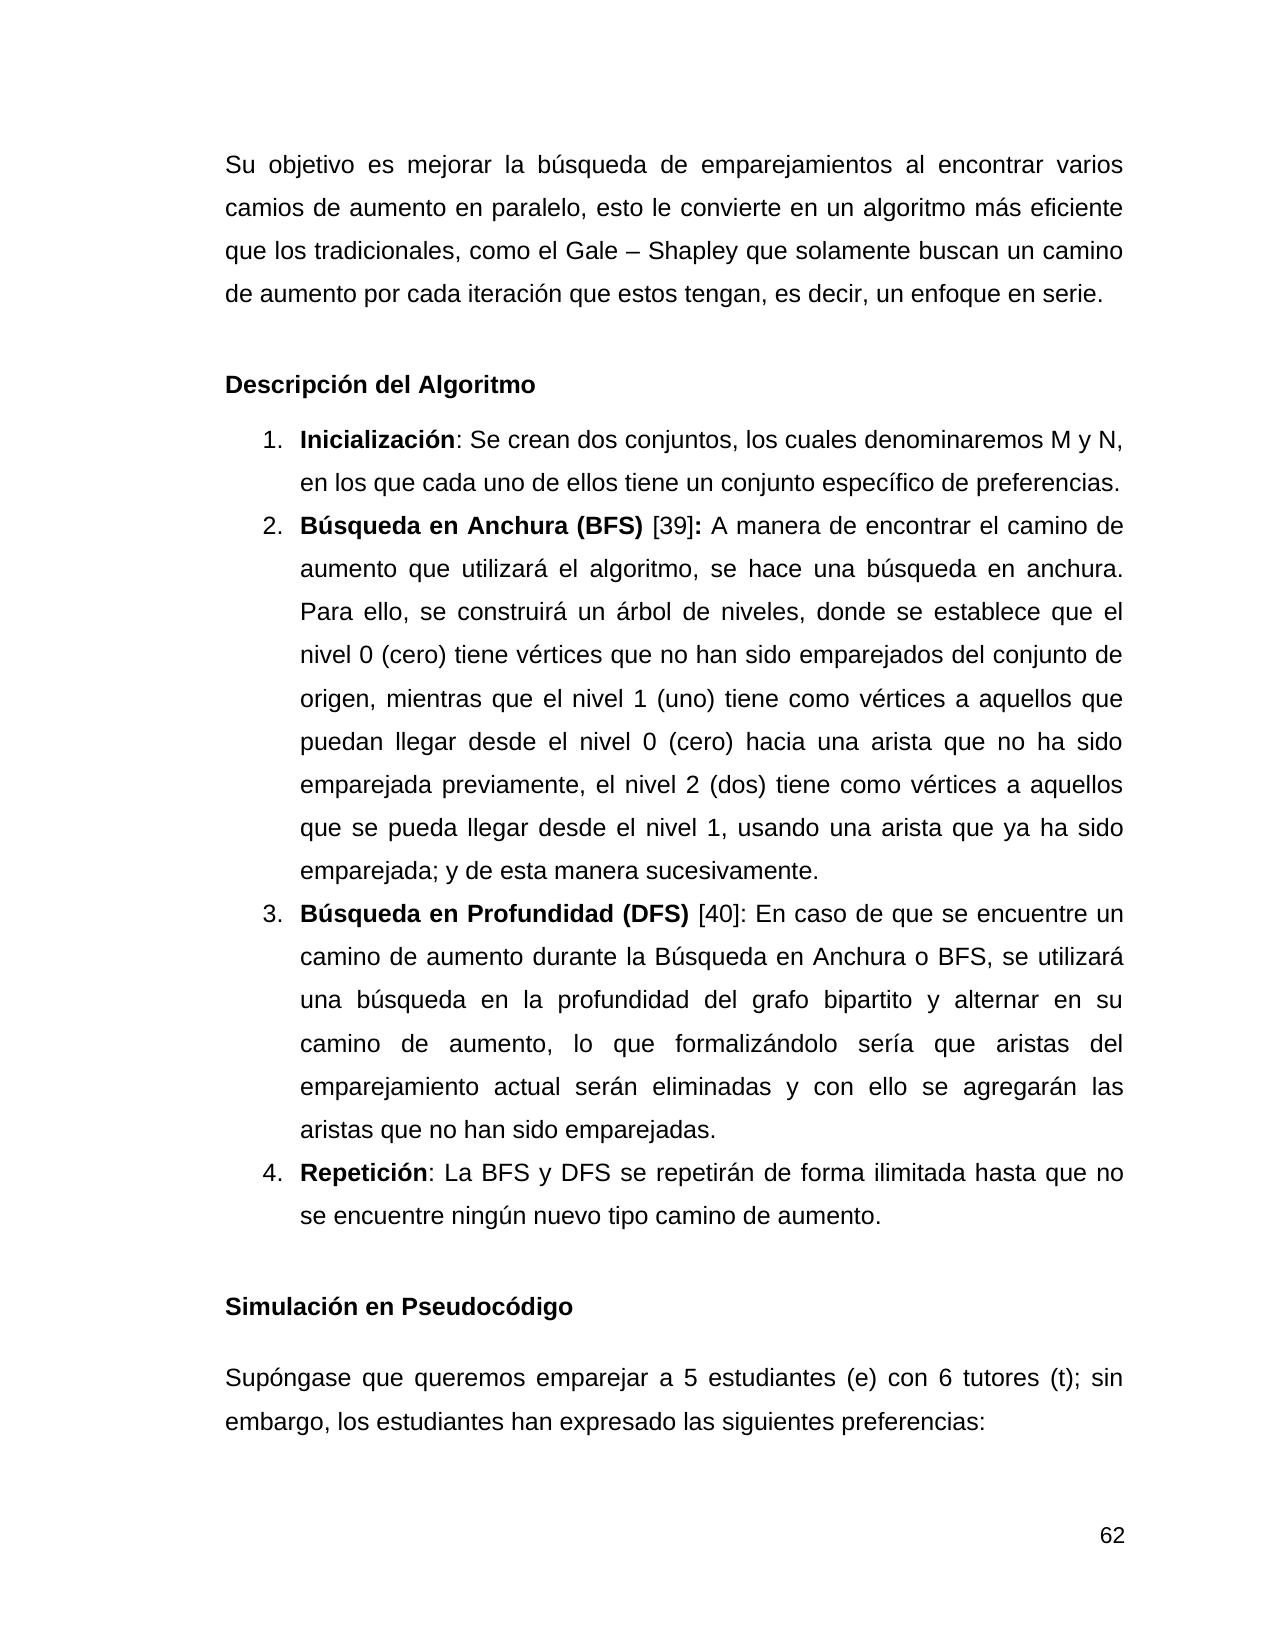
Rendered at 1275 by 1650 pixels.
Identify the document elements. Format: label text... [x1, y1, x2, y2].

list Repetición: La BFS y DFS se repetirán de forma ilimitada hasta que no se encuentre ningún nuevo tipo camino de aumento. [262, 1158, 1125, 1230]
list Búsqueda en Anchura (BFS) : A manera de encontrar el camino de aumento que utilizará el algoritmo, se hace una búsqueda en anchura. Para ello, se construirá un árbol de niveles, donde se establece que el nivel 0 (cero) tiene vértices que no han sido emparejados del conjunto de origen, mientras que el nivel 1 (uno) tiene como vértices a aquellos que puedan llegar desde el nivel 0 (cero) hacia una arista que no ha sido emparejada previamente, el nivel 2 (dos) tiene como vértices a aquellos que se pueda llegar desde el nivel 1, usando una arista que ya ha sido emparejada; y de esta manera sucesivamente. [262, 511, 1125, 885]
subtitle Descripción del Algoritmo [225, 370, 1125, 398]
text Supóngase que queremos emparejar a 5 estudiantes (e) con 6 tutores (t); sin embargo, los estudiantes han expresado las siguientes preferencias: [225, 1363, 1125, 1435]
text Su objetivo es mejorar la búsqueda de emparejamientos al encontrar varios camios de aumento en paralelo, esto le convierte en un algoritmo más eficiente que los tradicionales, como el Gale – Shapley que solamente buscan un camino de aumento por cada iteración que estos tengan, es decir, un enfoque en serie. [225, 150, 1125, 308]
list Inicialización: Se crean dos conjuntos, los cuales denominaremos M y N, en los que cada uno de ellos tiene un conjunto específico de preferencias. [262, 425, 1125, 497]
subtitle Simulación en Pseudocódigo [225, 1292, 1125, 1320]
list Búsqueda en Profundidad (DFS) : En caso de que se encuentre un camino de aumento durante la Búsqueda en Anchura o BFS, se utilizará una búsqueda en la profundidad del grafo bipartito y alternar en su camino de aumento, lo que formalizándolo sería que aristas del emparejamiento actual serán eliminadas y con ello se agregarán las aristas que no han sido emparejadas. [262, 899, 1125, 1144]
